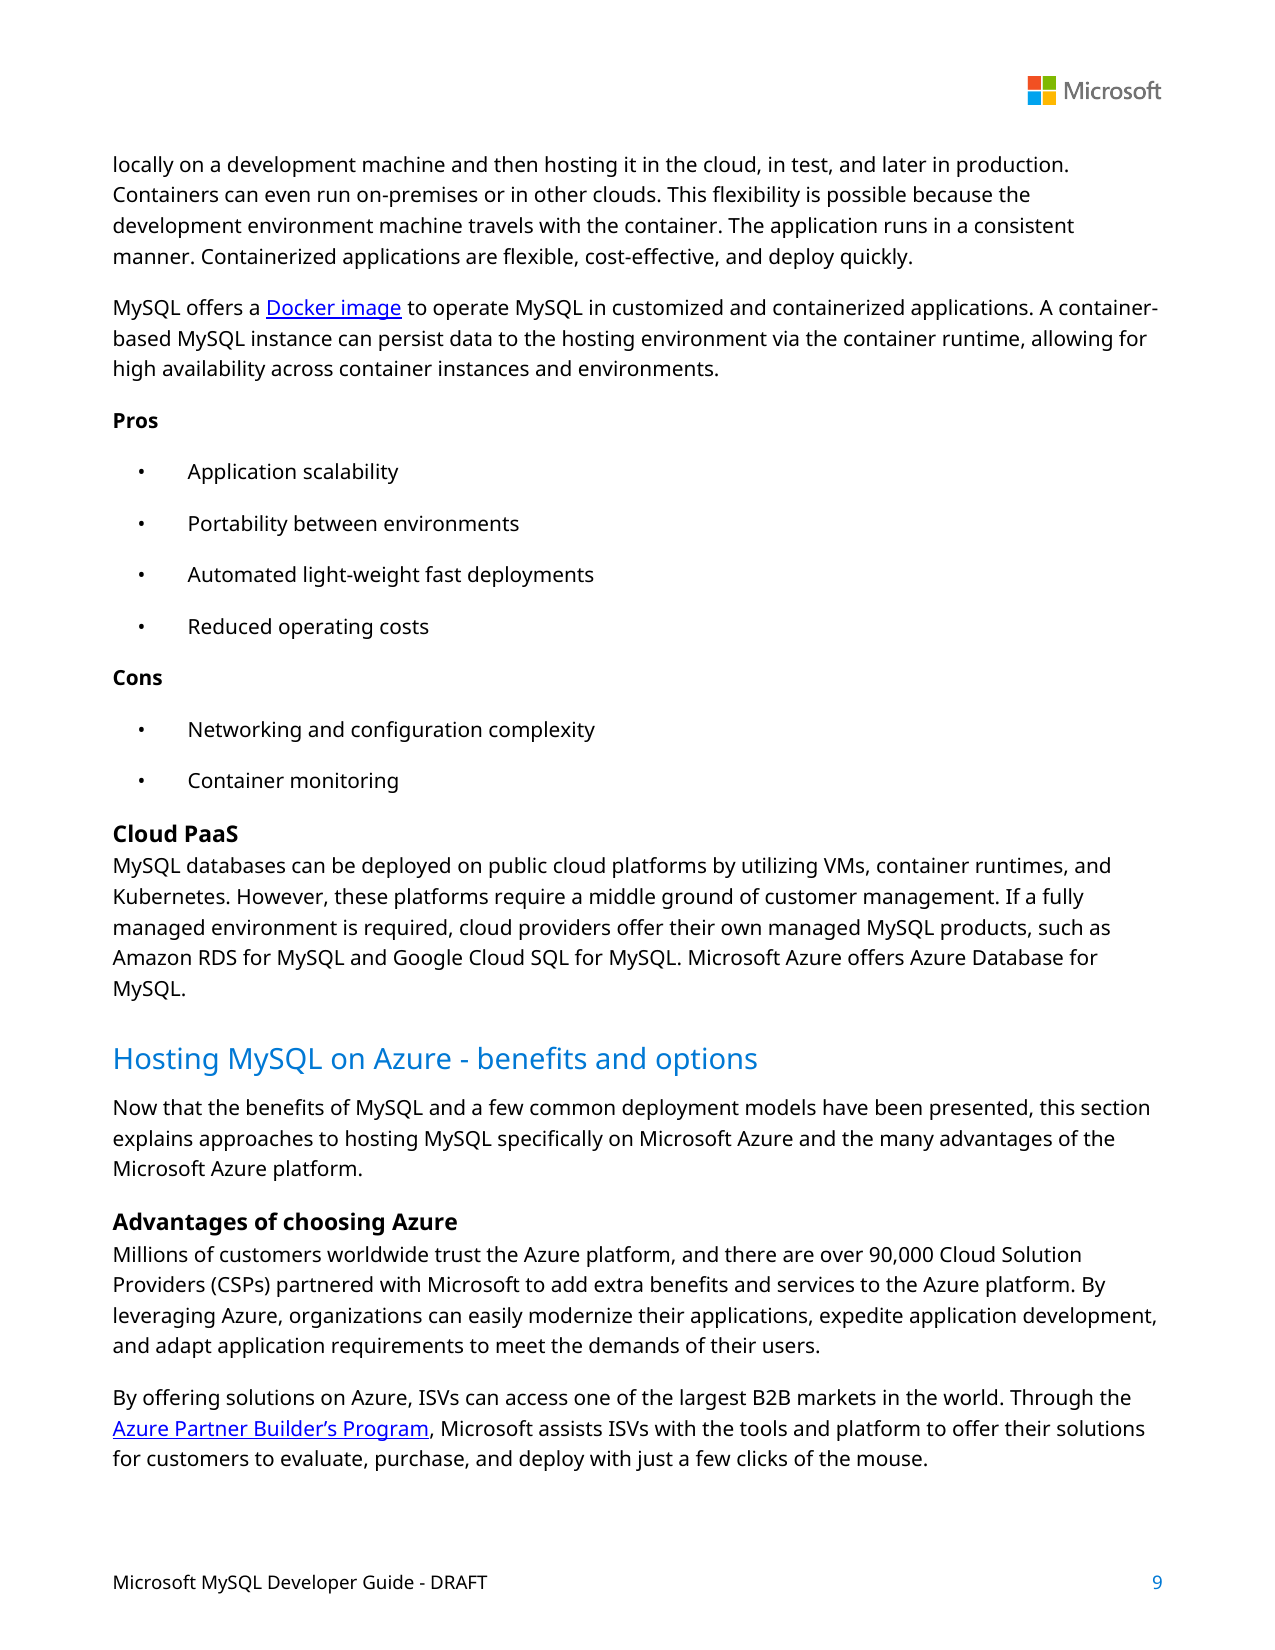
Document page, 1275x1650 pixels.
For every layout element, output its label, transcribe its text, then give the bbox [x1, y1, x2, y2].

list Container monitoring [137, 766, 1162, 795]
subtitle Hosting MySQL on Azure - benefits and options [112, 1038, 1162, 1078]
subtitle Cloud PaaS [112, 818, 1162, 849]
picture [1026, 75, 1163, 107]
subtitle Advantages of choosing Azure [112, 1206, 1162, 1237]
list Automated light-weight fast deployments [137, 560, 1162, 589]
text MySQL databases can be deployed on public cloud platforms by utilizing VMs, container runtimes, and Kubernetes. However, these platforms require a middle ground of customer management. If a fully managed environment is required, cloud providers offer their own managed MySQL products, such as Amazon RDS for MySQL and Google Cloud SQL for MySQL. Microsoft Azure offers Azure Database for MySQL. [112, 851, 1162, 1002]
text MySQL offers a Docker image to operate MySQL in customized and containerized applications. A container-based MySQL instance can persist data to the hosting environment via the container runtime, allowing for high availability across container instances and environments. [112, 293, 1162, 383]
list Portability between environments [137, 509, 1162, 537]
list Networking and configuration complexity [137, 715, 1162, 743]
text Cons [112, 663, 1162, 692]
list Reduced operating costs [137, 612, 1162, 640]
list Application scalability [137, 457, 1162, 486]
text Millions of customers worldwide trust the Azure platform, and there are over 90,000 Cloud Solution Providers (CSPs) partnered with Microsoft to add extra benefits and services to the Azure platform. By leveraging Azure, organizations can easily modernize their applications, expedite application development, and adapt application requirements to meet the demands of their users. [112, 1240, 1162, 1360]
text Now that the benefits of MySQL and a few common deployment models have been presented, this section explains approaches to hosting MySQL specifically on Microsoft Azure and the many advantages of the Microsoft Azure platform. [112, 1093, 1162, 1183]
text Pros [112, 406, 1162, 434]
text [112, 150, 1162, 270]
text By offering solutions on Azure, ISVs can access one of the largest B2B markets in the world. Through the Azure Partner Builder’s Program, Microsoft assists ISVs with the tools and platform to offer their solutions for customers to evaluate, purchase, and deploy with just a few clicks of the mouse. [112, 1383, 1162, 1473]
